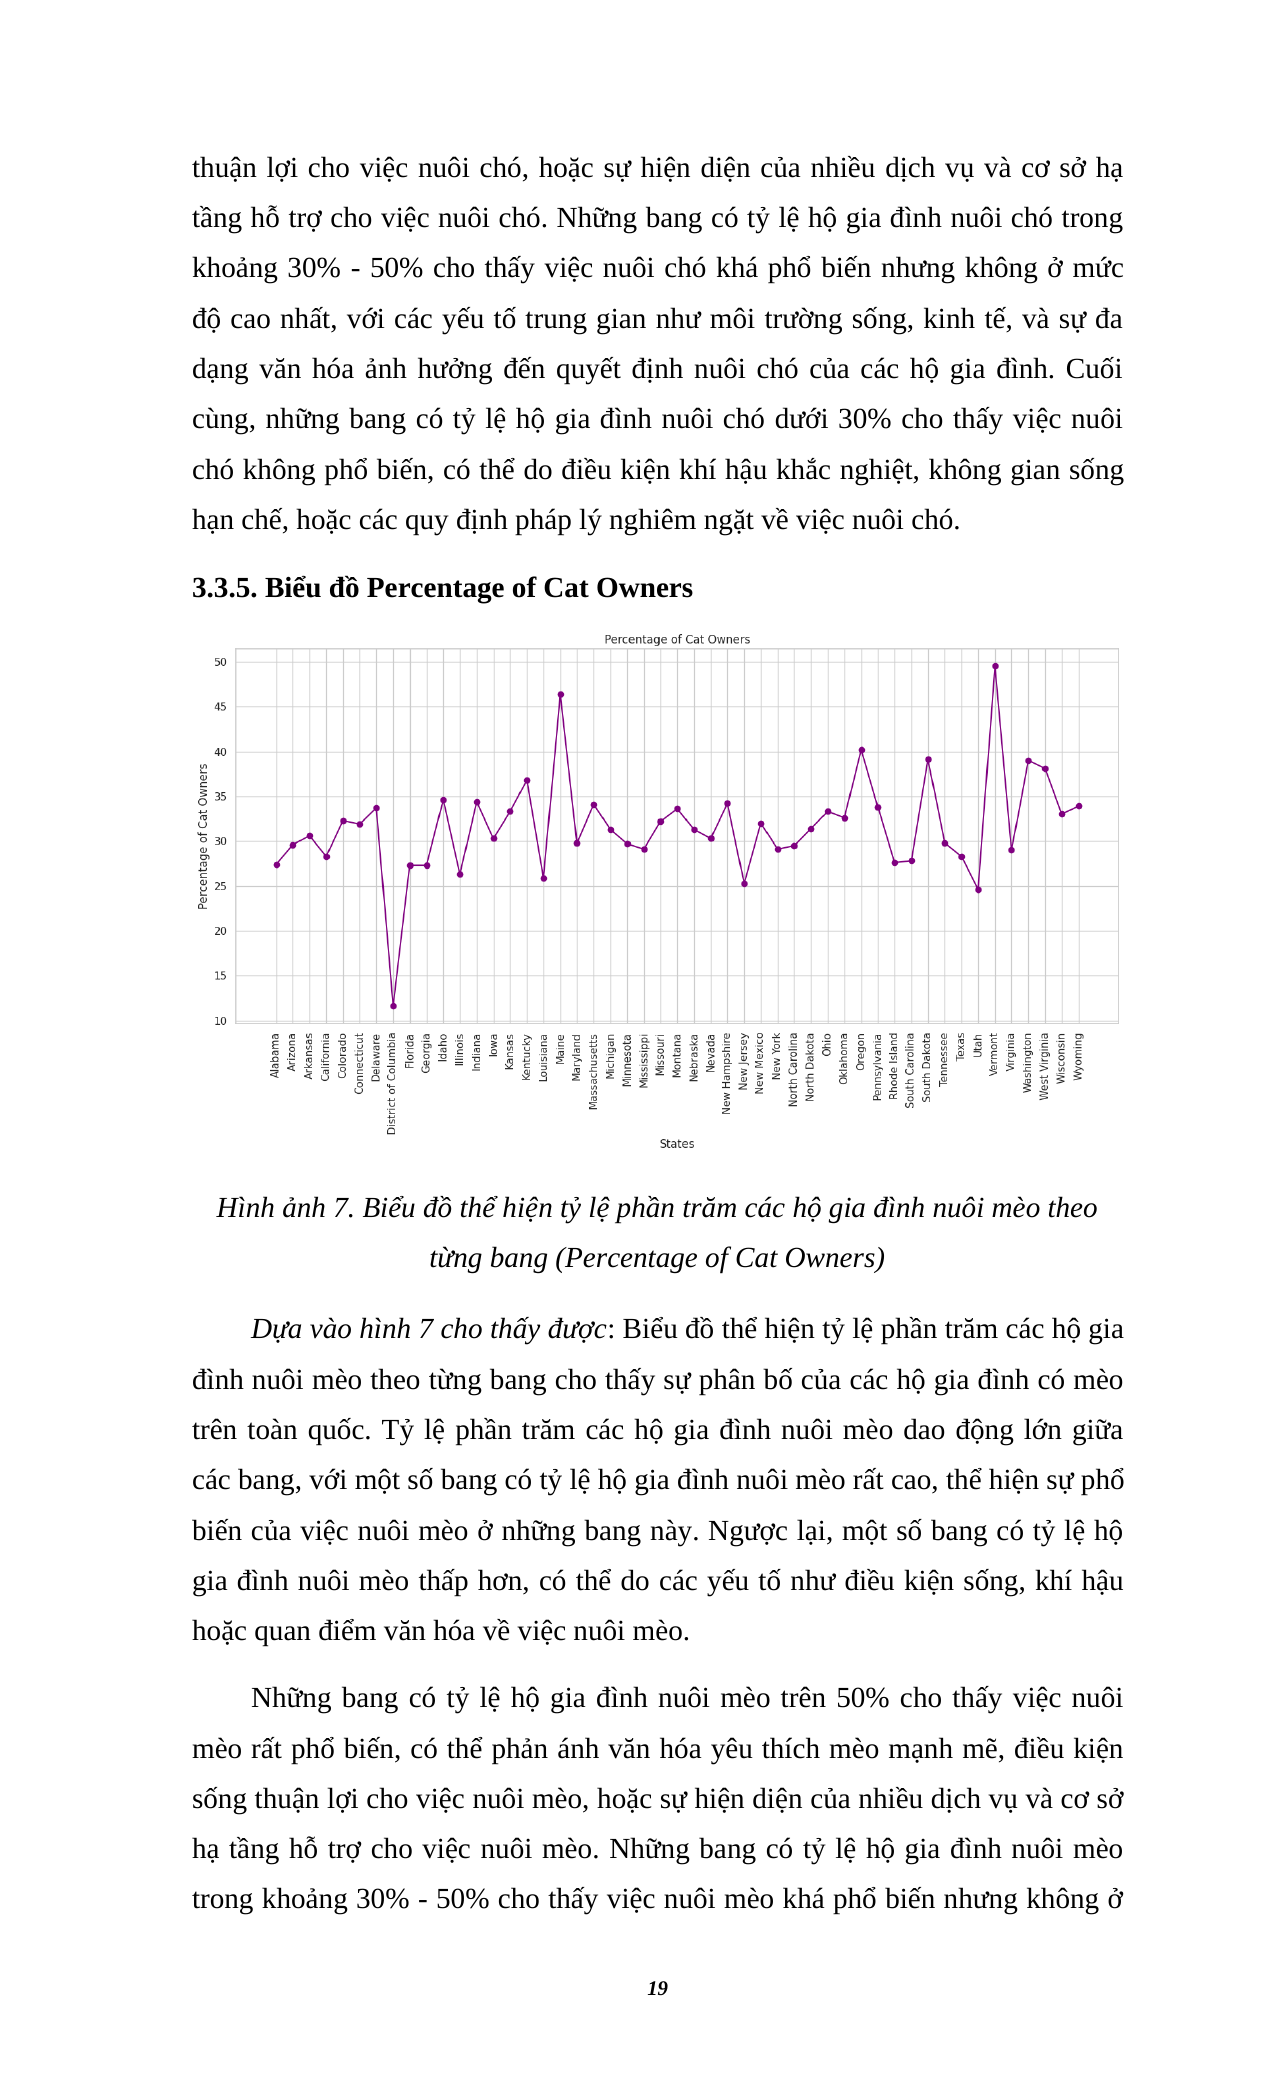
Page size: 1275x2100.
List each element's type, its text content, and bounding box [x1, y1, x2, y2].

text Hình ảnh 7. Biểu đồ thể hiện tỷ lệ phần trăm các hộ gia đình nuôi mèo theo từng bang (Percentage of Cat Owners) [192, 1190, 1125, 1274]
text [192, 150, 1125, 536]
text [192, 1680, 1125, 1915]
subtitle 3.3.5. Biểu đồ Percentage of Cat Owners [192, 577, 1125, 602]
text Dựa vào hình 7 cho thấy được: Biểu đồ thể hiện tỷ lệ phần trăm các hộ gia đình nuôi mèo theo từng bang cho thấy sự phân bố của các hộ gia đình có mèo trên toàn quốc. Tỷ lệ phần trăm các hộ gia đình nuôi mèo dao động lớn giữa các bang, với một số bang có tỷ lệ hộ gia đình nuôi mèo rất cao, thể hiện sự phổ biến của việc nuôi mèo ở những bang này. Ngược lại, một số bang có tỷ lệ hộ gia đình nuôi mèo thấp hơn, có thể do các yếu tố như điều kiện sống, khí hậu hoặc quan điểm văn hóa về việc nuôi mèo. [192, 1312, 1125, 1647]
picture [191, 627, 1125, 1157]
